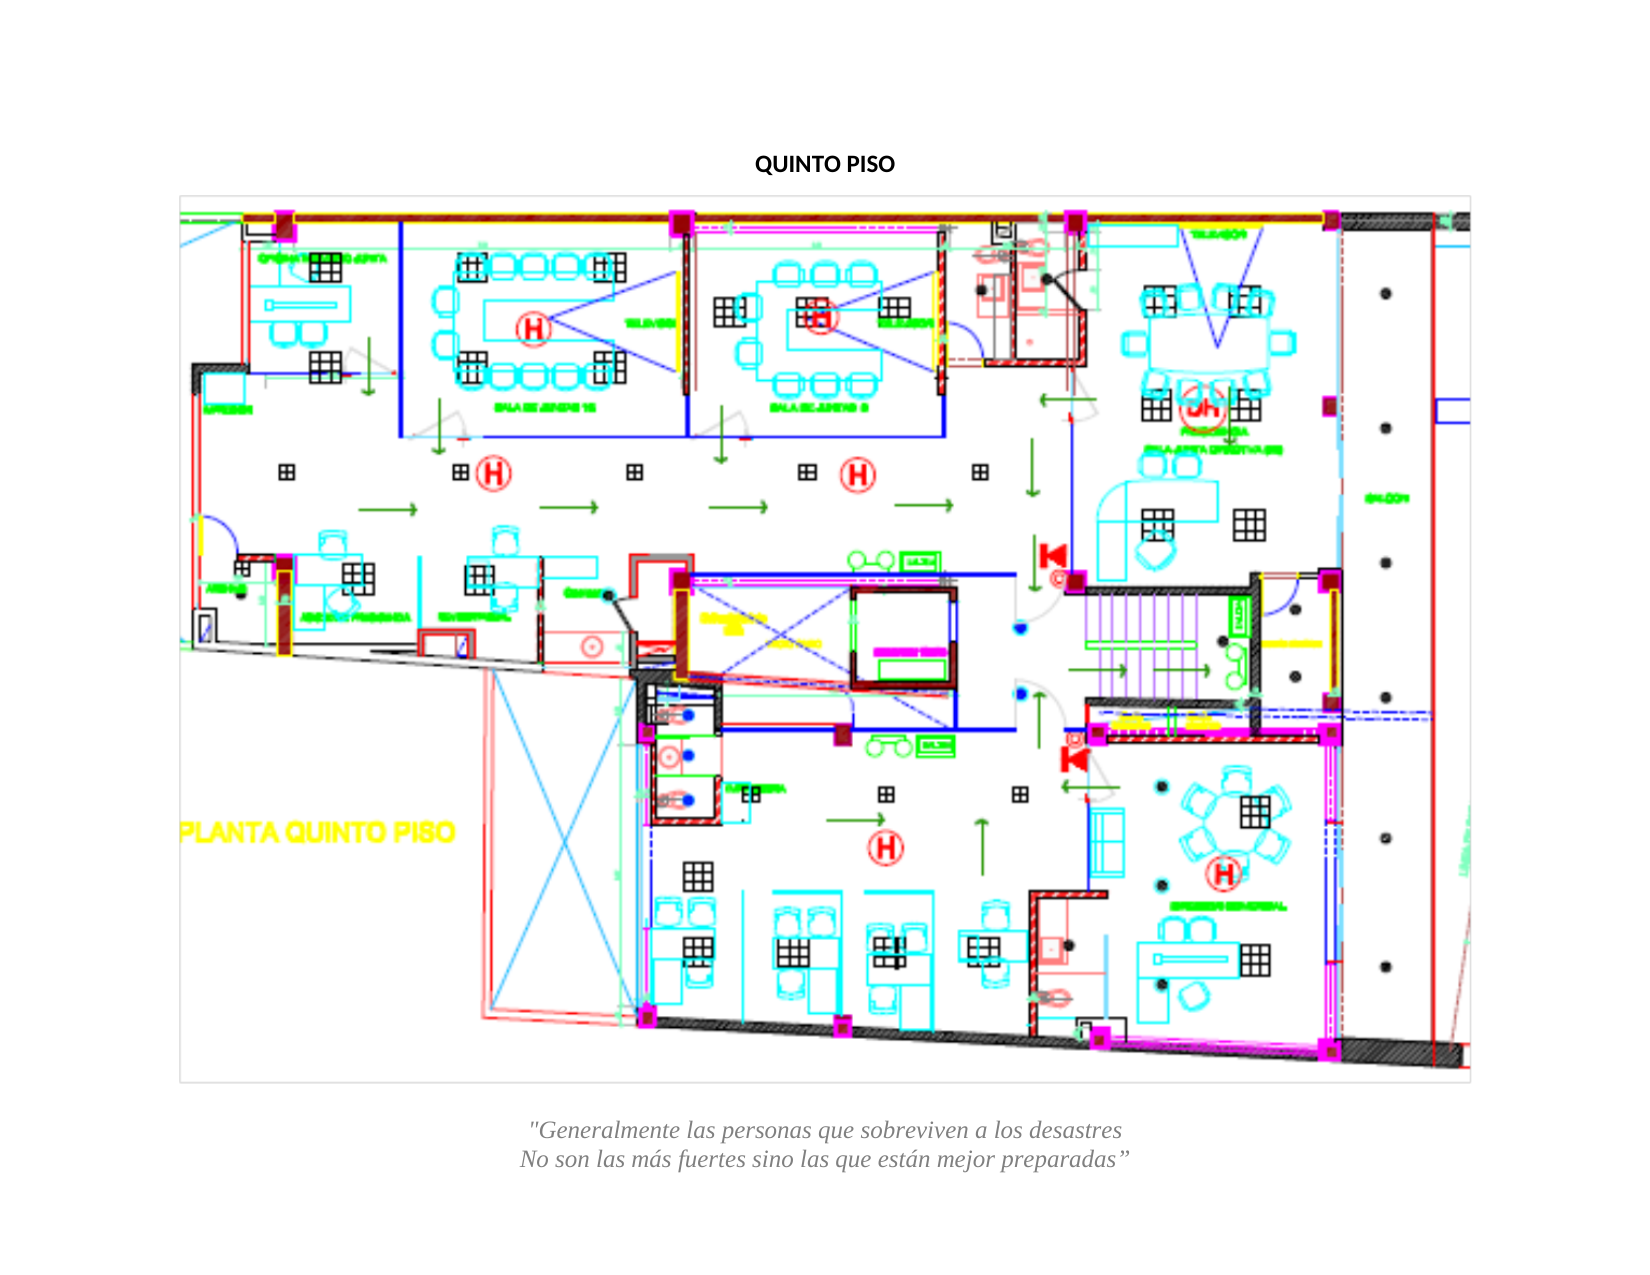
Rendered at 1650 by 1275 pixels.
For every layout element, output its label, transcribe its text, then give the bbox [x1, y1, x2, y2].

text QUINTO PISO [177, 148, 1473, 178]
picture [179, 195, 1472, 1084]
